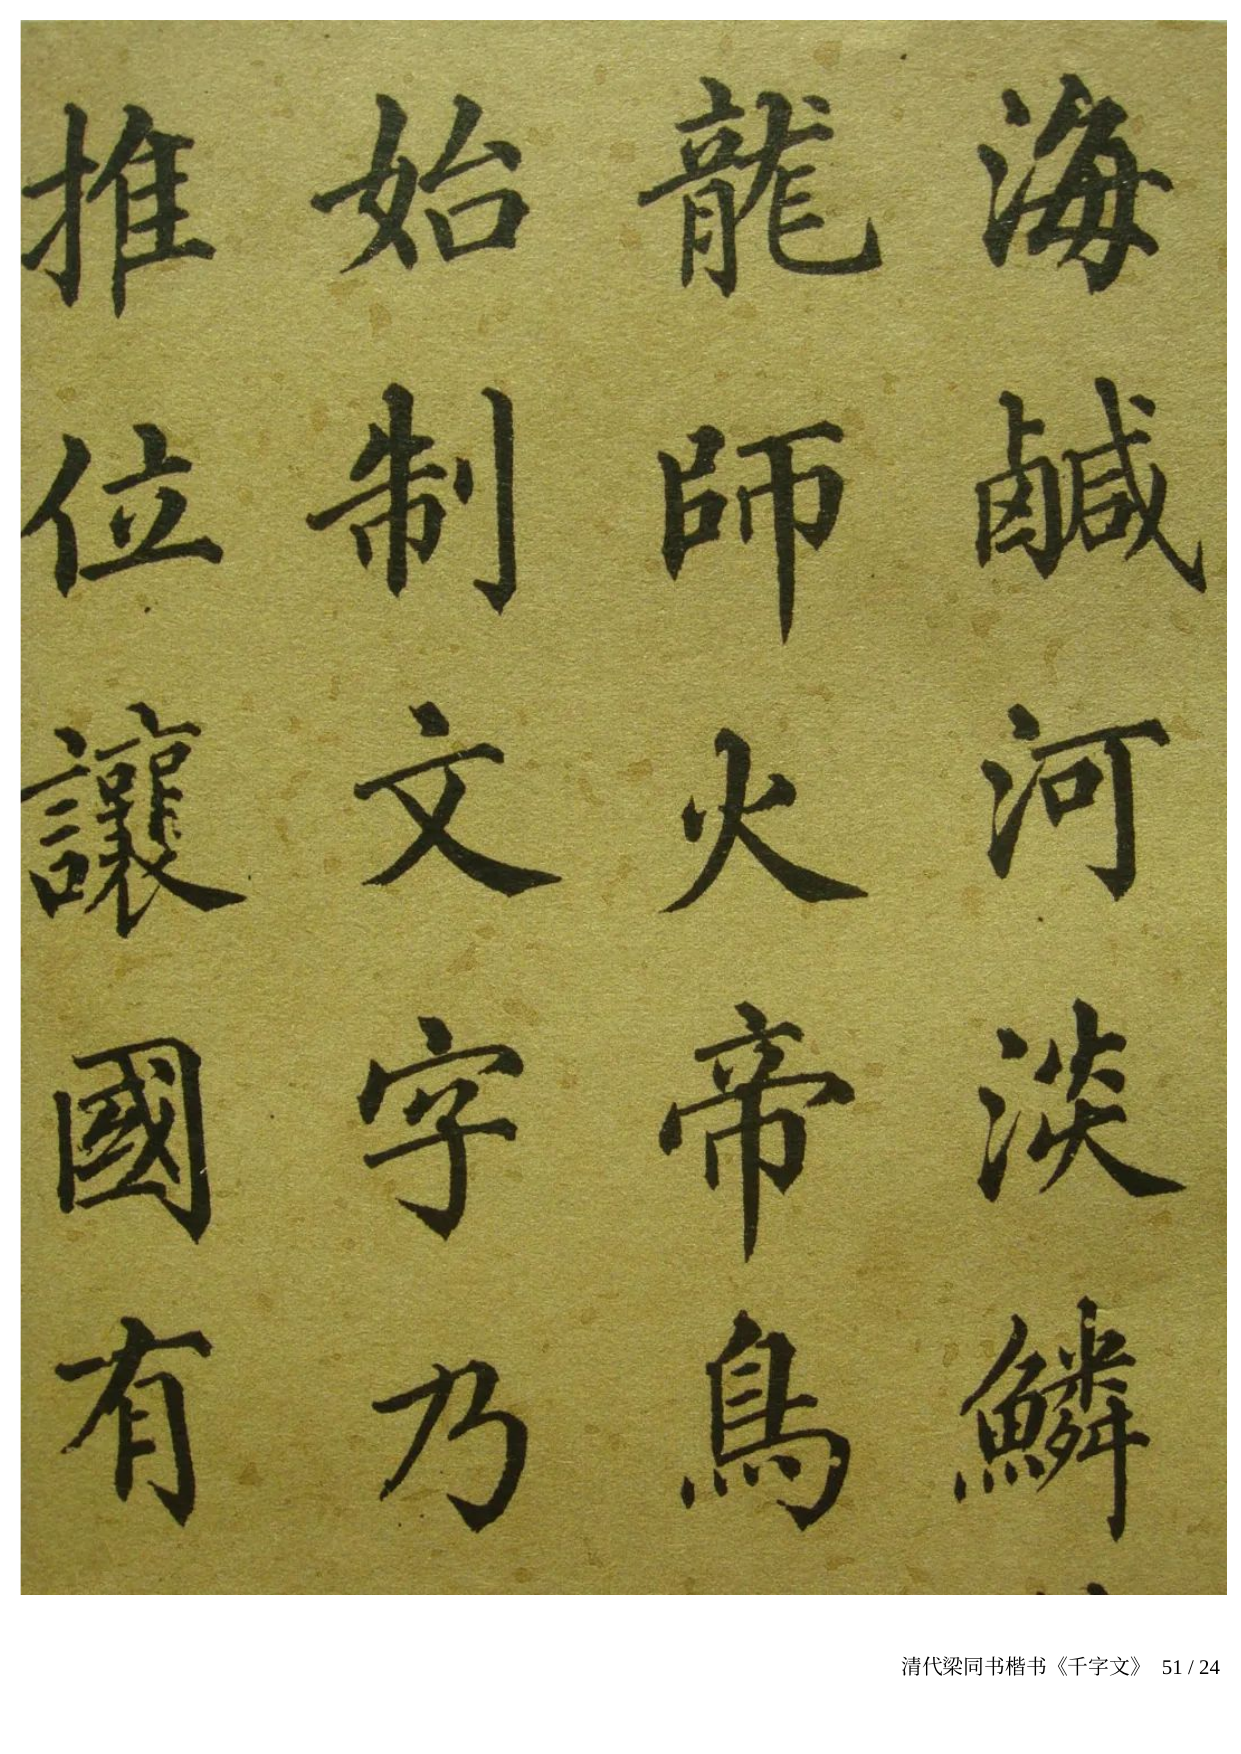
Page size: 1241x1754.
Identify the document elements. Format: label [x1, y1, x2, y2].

picture [20, 20, 1227, 1595]
